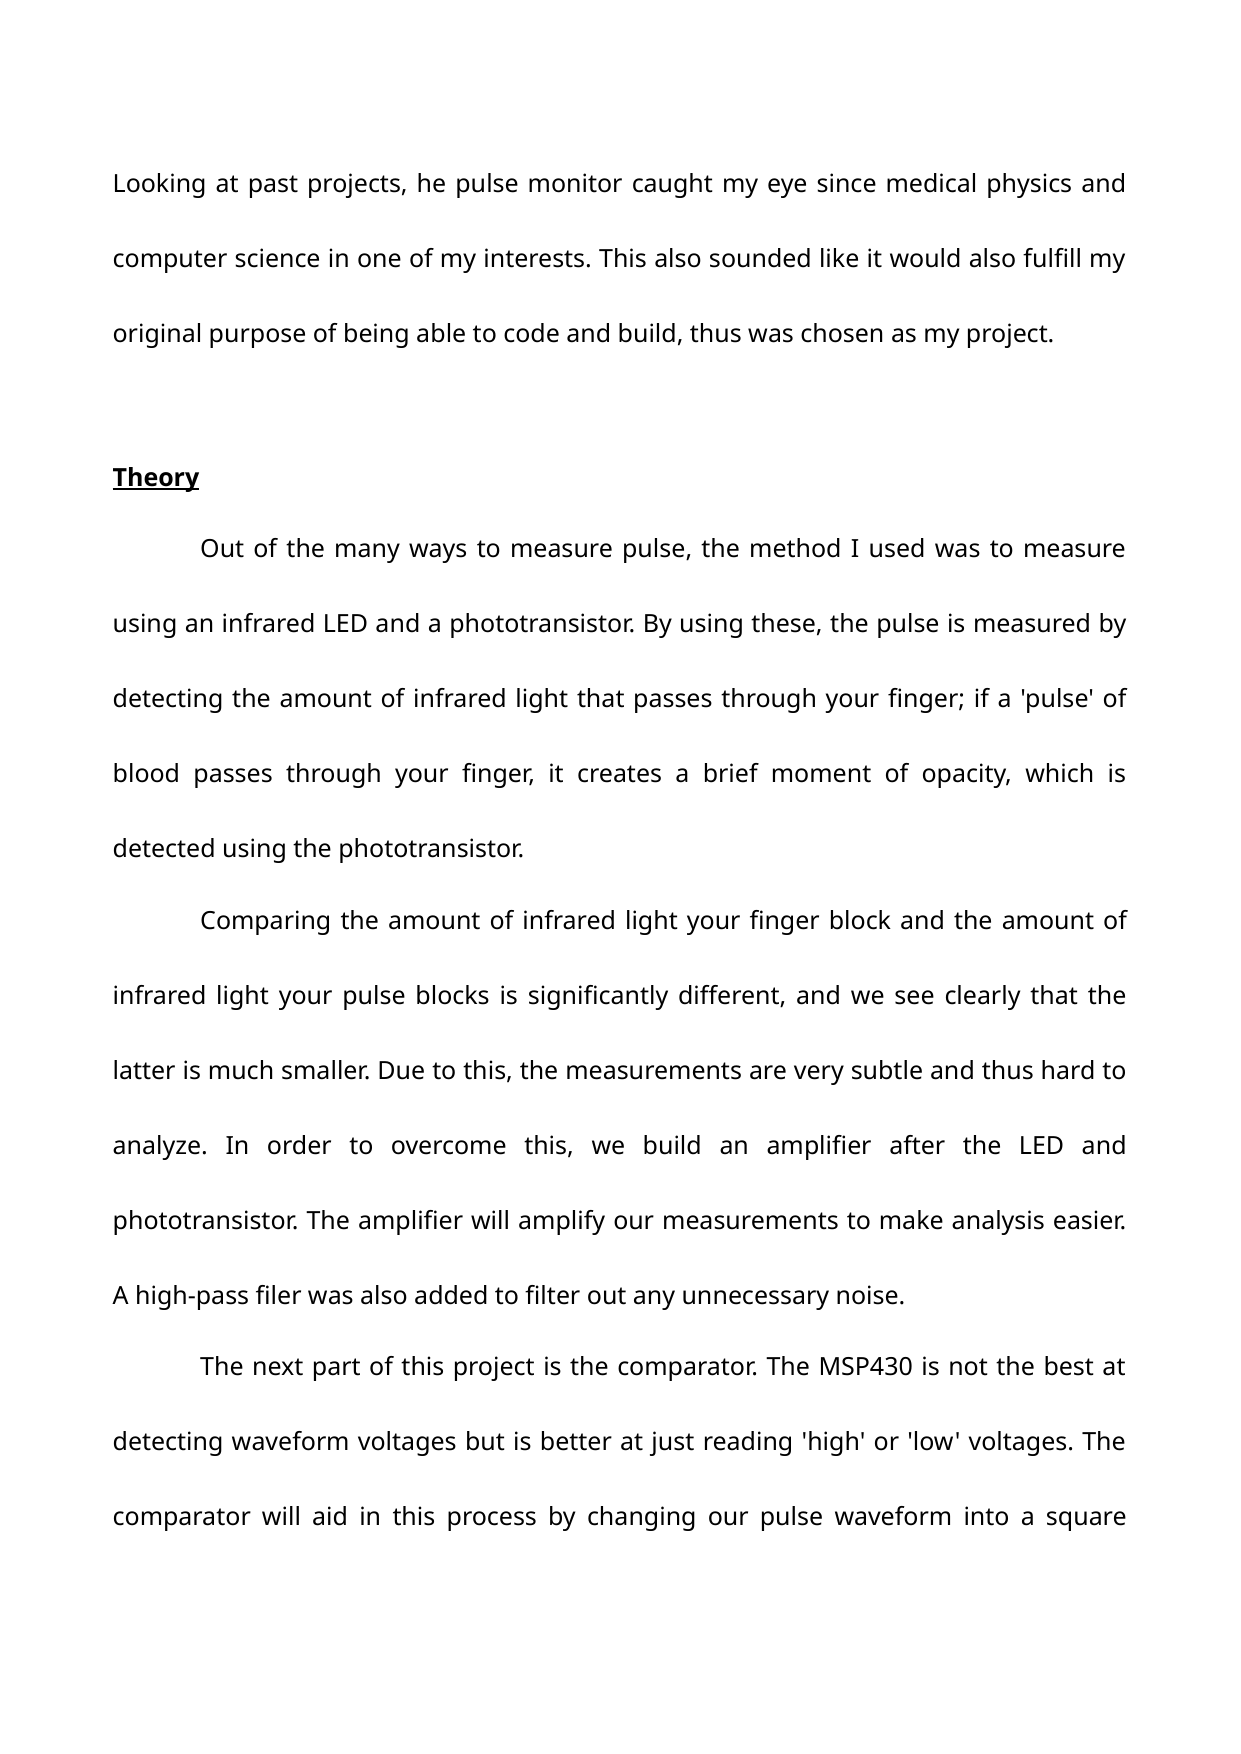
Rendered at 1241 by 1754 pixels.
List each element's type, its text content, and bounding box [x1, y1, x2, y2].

text Out of the many ways to measure pulse, the method I used was to measure using an infrared LED and a phototransistor. By using these, the pulse is measured by detecting the amount of infrared light that passes through your finger; if a 'pulse' of blood passes through your finger, it creates a brief moment of opacity, which is detected using the phototransistor. [112, 529, 1128, 867]
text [112, 1347, 1128, 1535]
text Comparing the amount of infrared light your finger block and the amount of infrared light your pulse blocks is significantly different, and we see clearly that the latter is much smaller. Due to this, the measurements are very subtle and thus hard to analyze. In order to overcome this, we build an amplifier after the LED and phototransistor. The amplifier will amplify our measurements to make analysis easier. A high-pass filer was also added to filter out any unnecessary noise. [112, 901, 1128, 1313]
text Theory [112, 458, 1128, 495]
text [112, 164, 1128, 352]
